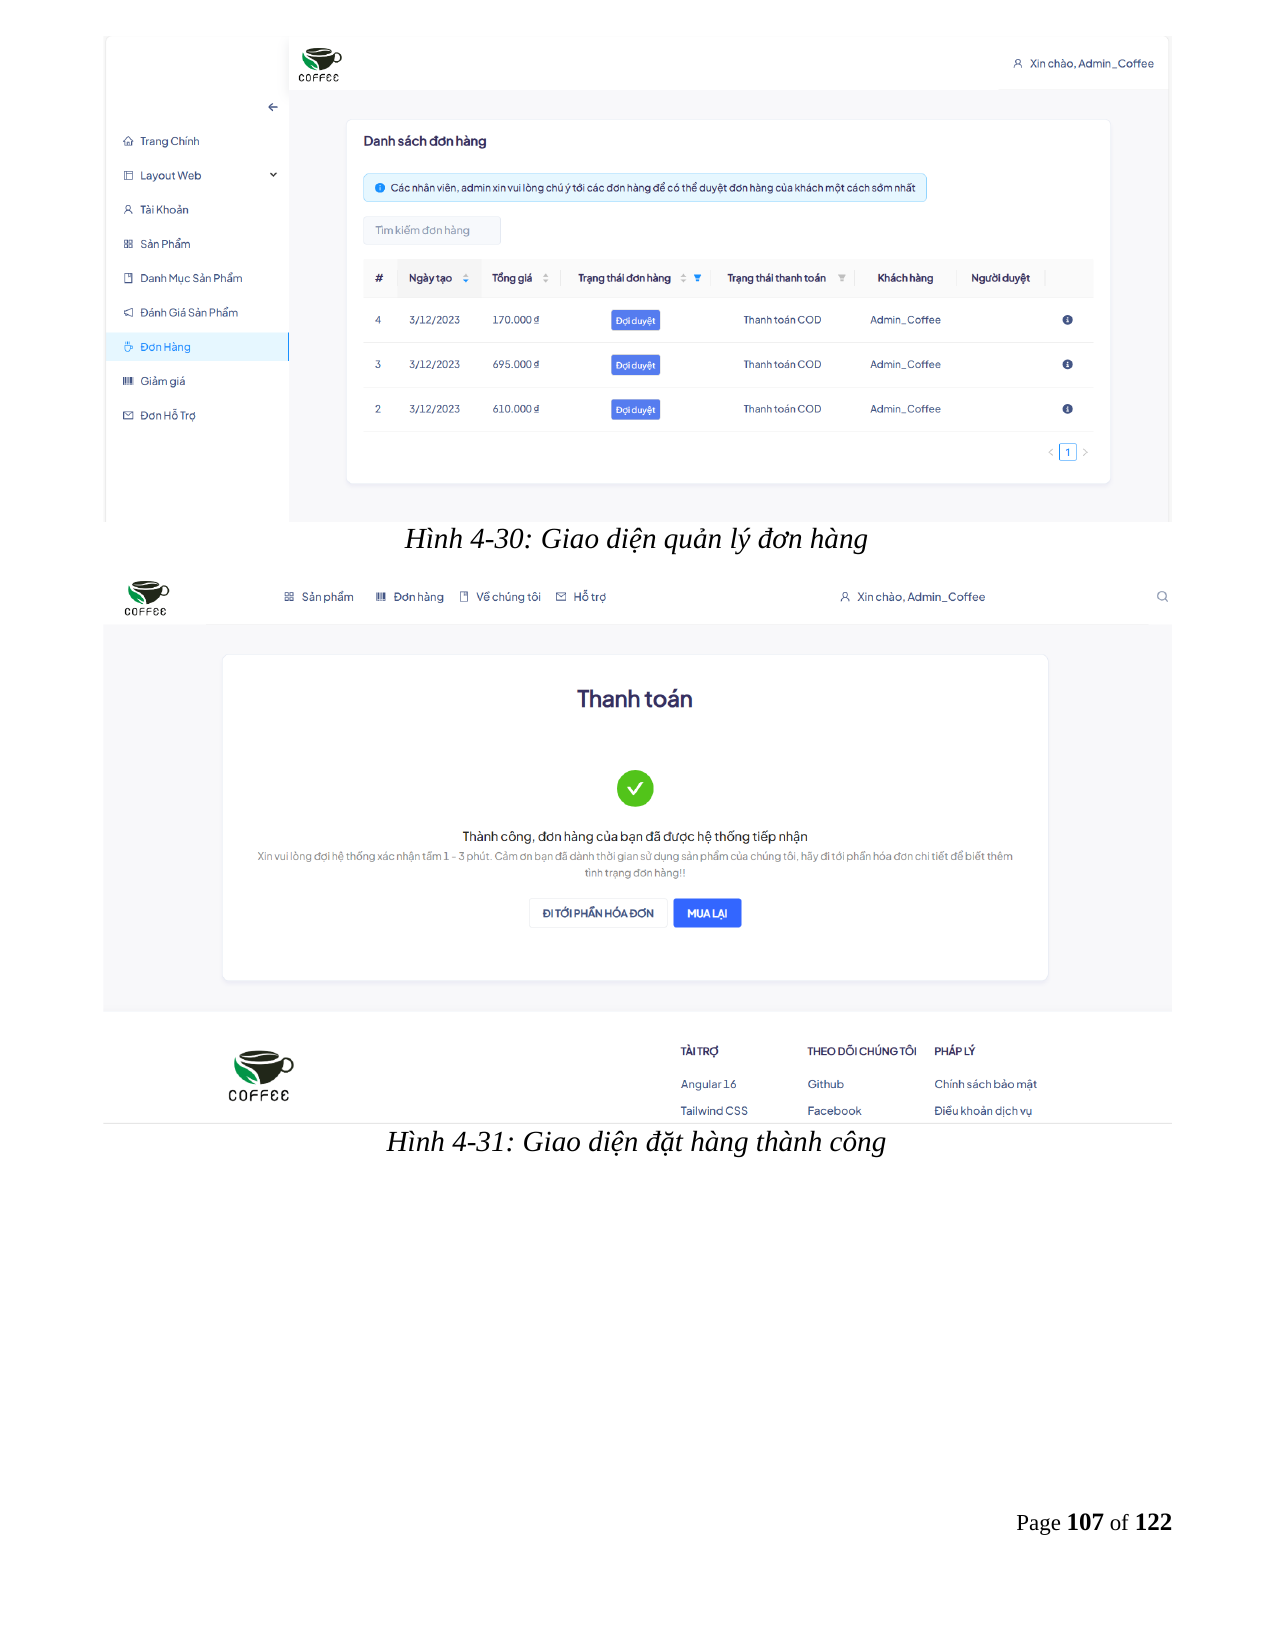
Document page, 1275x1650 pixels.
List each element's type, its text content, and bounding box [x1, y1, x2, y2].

text Hình 4-30: Giao diện quản lý đơn hàng [103, 522, 1172, 555]
text Hình 4-31: Giao diện đặt hàng thành công [103, 1124, 1172, 1157]
picture [103, 571, 1172, 1124]
picture [103, 36, 1172, 522]
